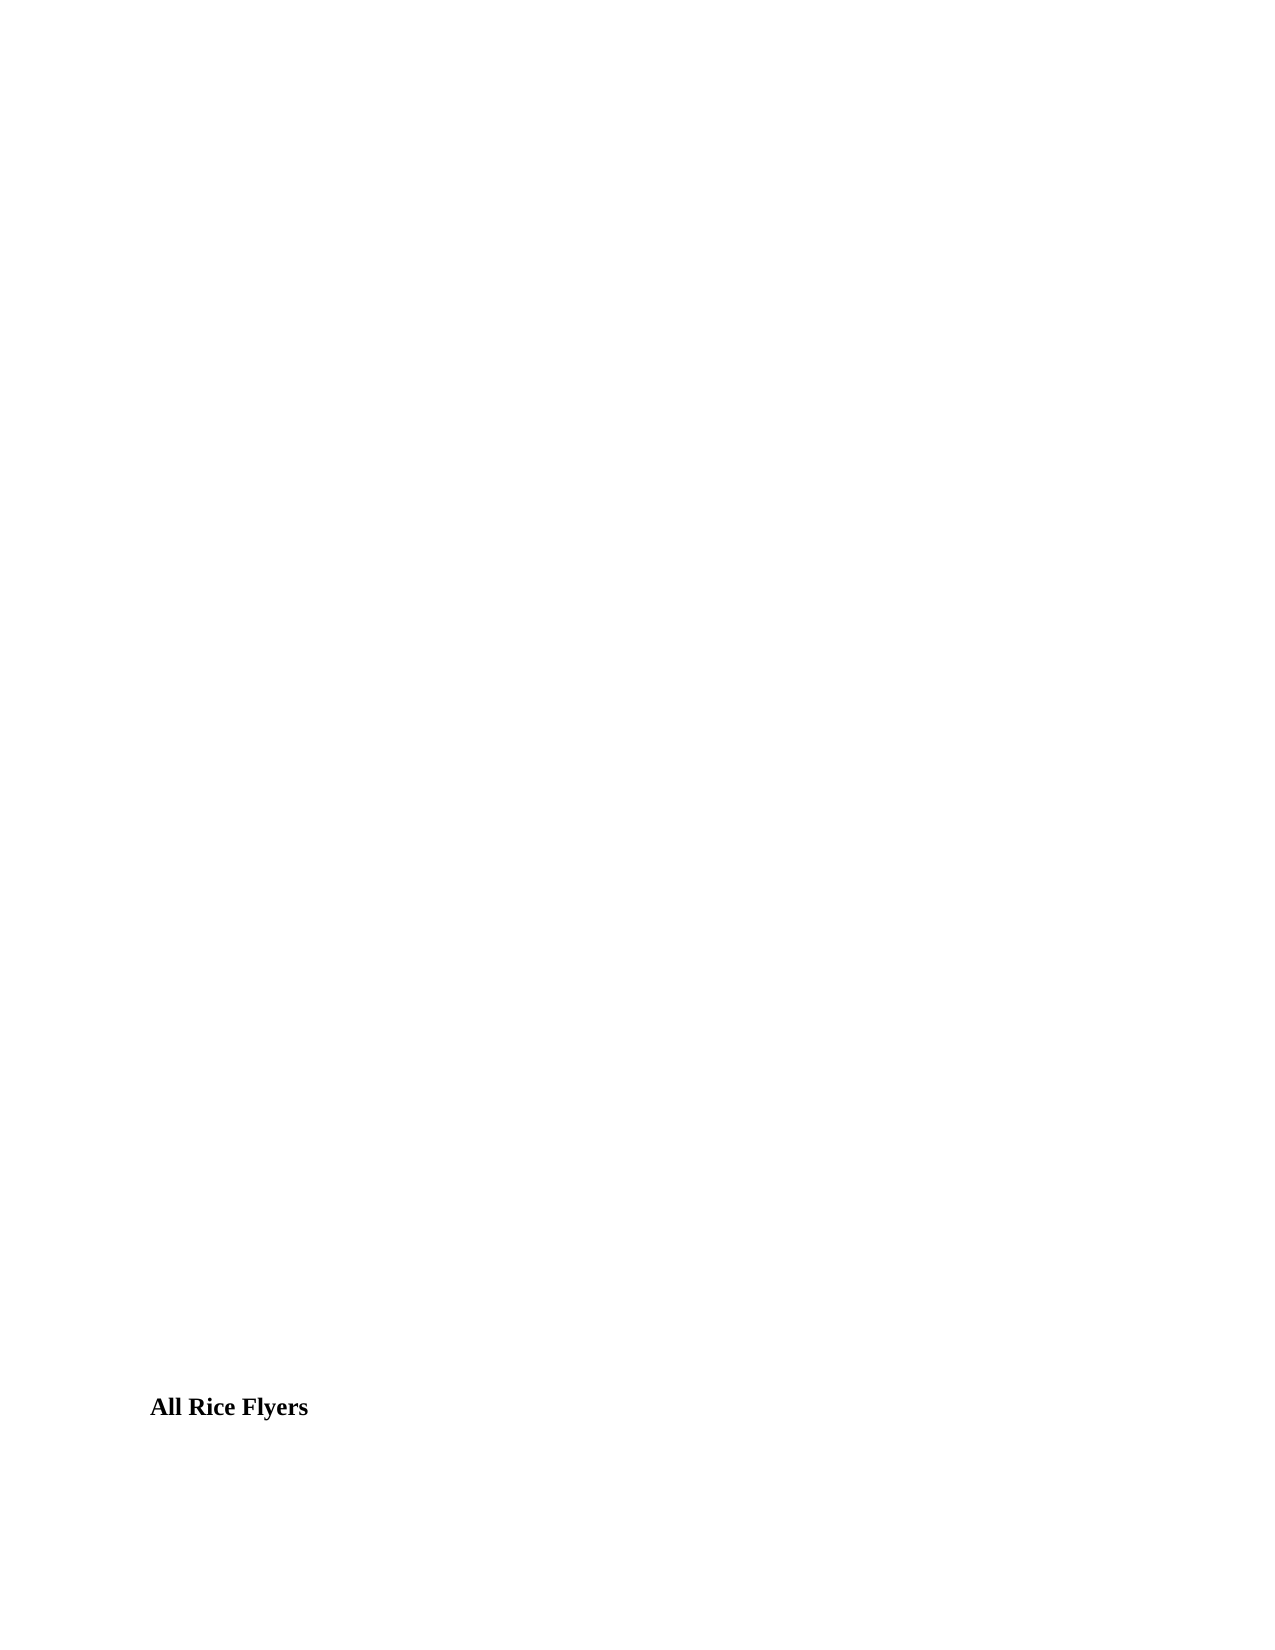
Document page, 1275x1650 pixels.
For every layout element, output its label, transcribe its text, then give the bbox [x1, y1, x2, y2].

text All Rice Flyers [150, 1392, 1125, 1421]
